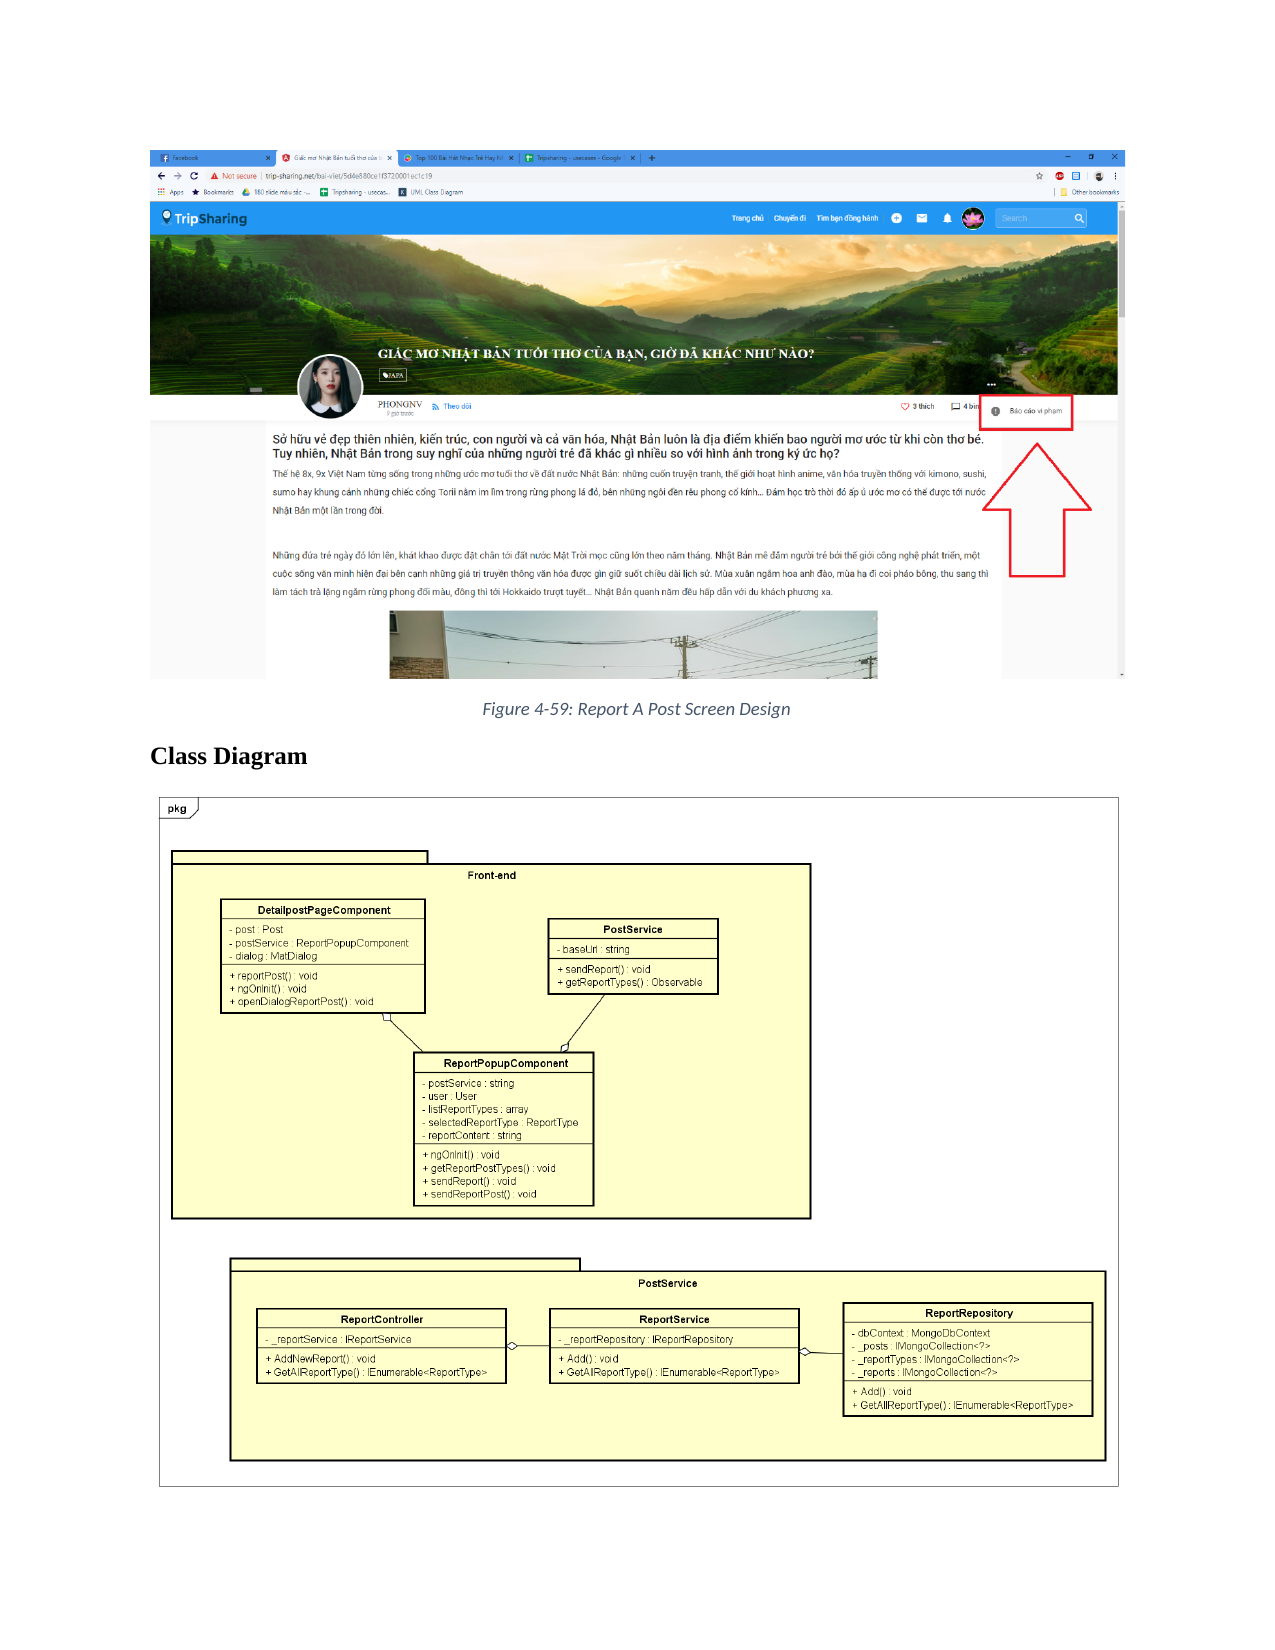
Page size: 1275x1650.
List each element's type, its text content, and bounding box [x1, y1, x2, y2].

picture [150, 788, 1125, 1494]
picture [150, 150, 1125, 679]
text Class Diagram [150, 741, 1125, 769]
text Figure 4-59: Report A Post Screen Design [150, 697, 1125, 720]
